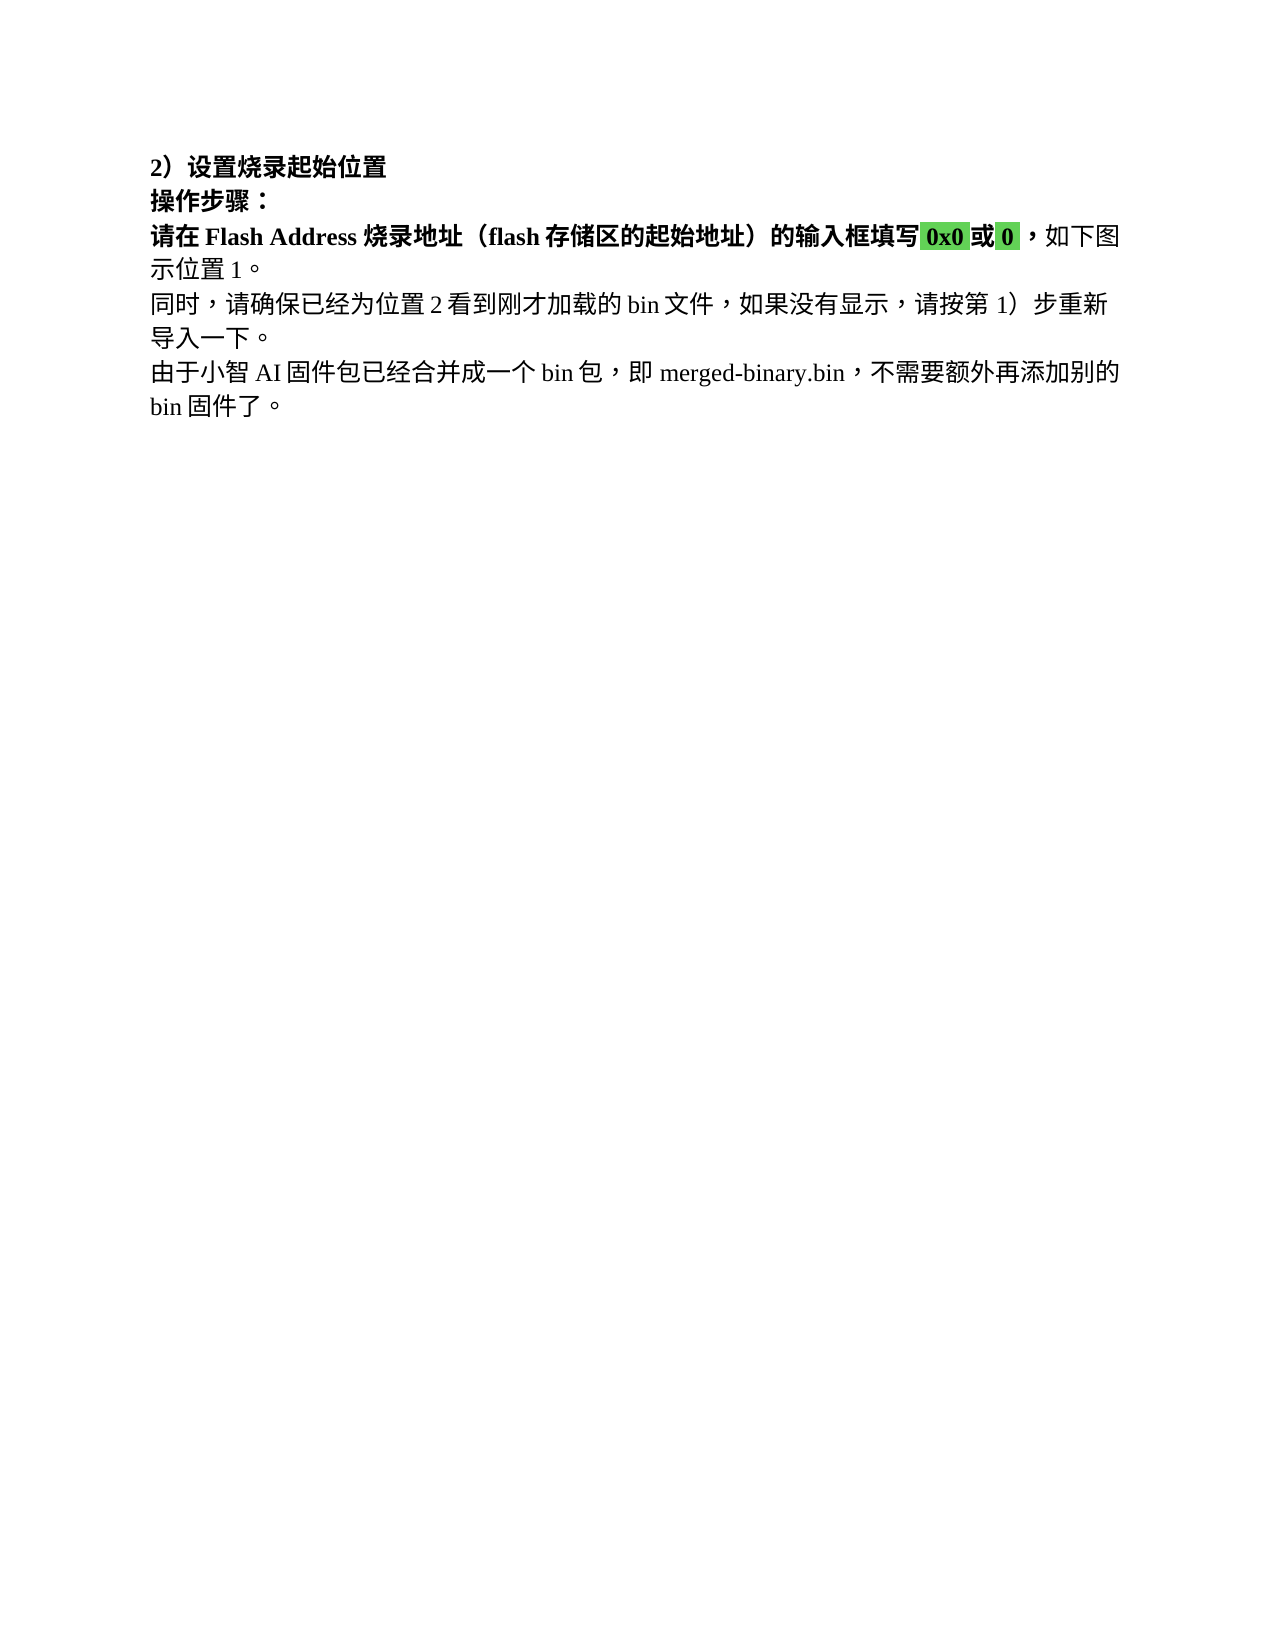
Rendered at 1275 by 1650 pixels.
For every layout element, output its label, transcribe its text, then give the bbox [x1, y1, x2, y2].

text 操作步骤： [150, 184, 1125, 218]
text 同时，请确保已经为位置2看到刚才加载的bin文件，如果没有显示，请按第 1）步重新导入一下。 [150, 286, 1125, 354]
text 2）设置烧录起始位置 [150, 150, 1125, 184]
text 请在Flash Address 烧录地址（flash存储区的起始地址）的输入框填写 0x0 或 0 ，如下图示位置1。 [150, 218, 1125, 286]
text 由于小智AI固件包已经合并成一个bin包，即 merged-binary.bin，不需要额外再添加别的bin固件了。 [150, 354, 1125, 422]
